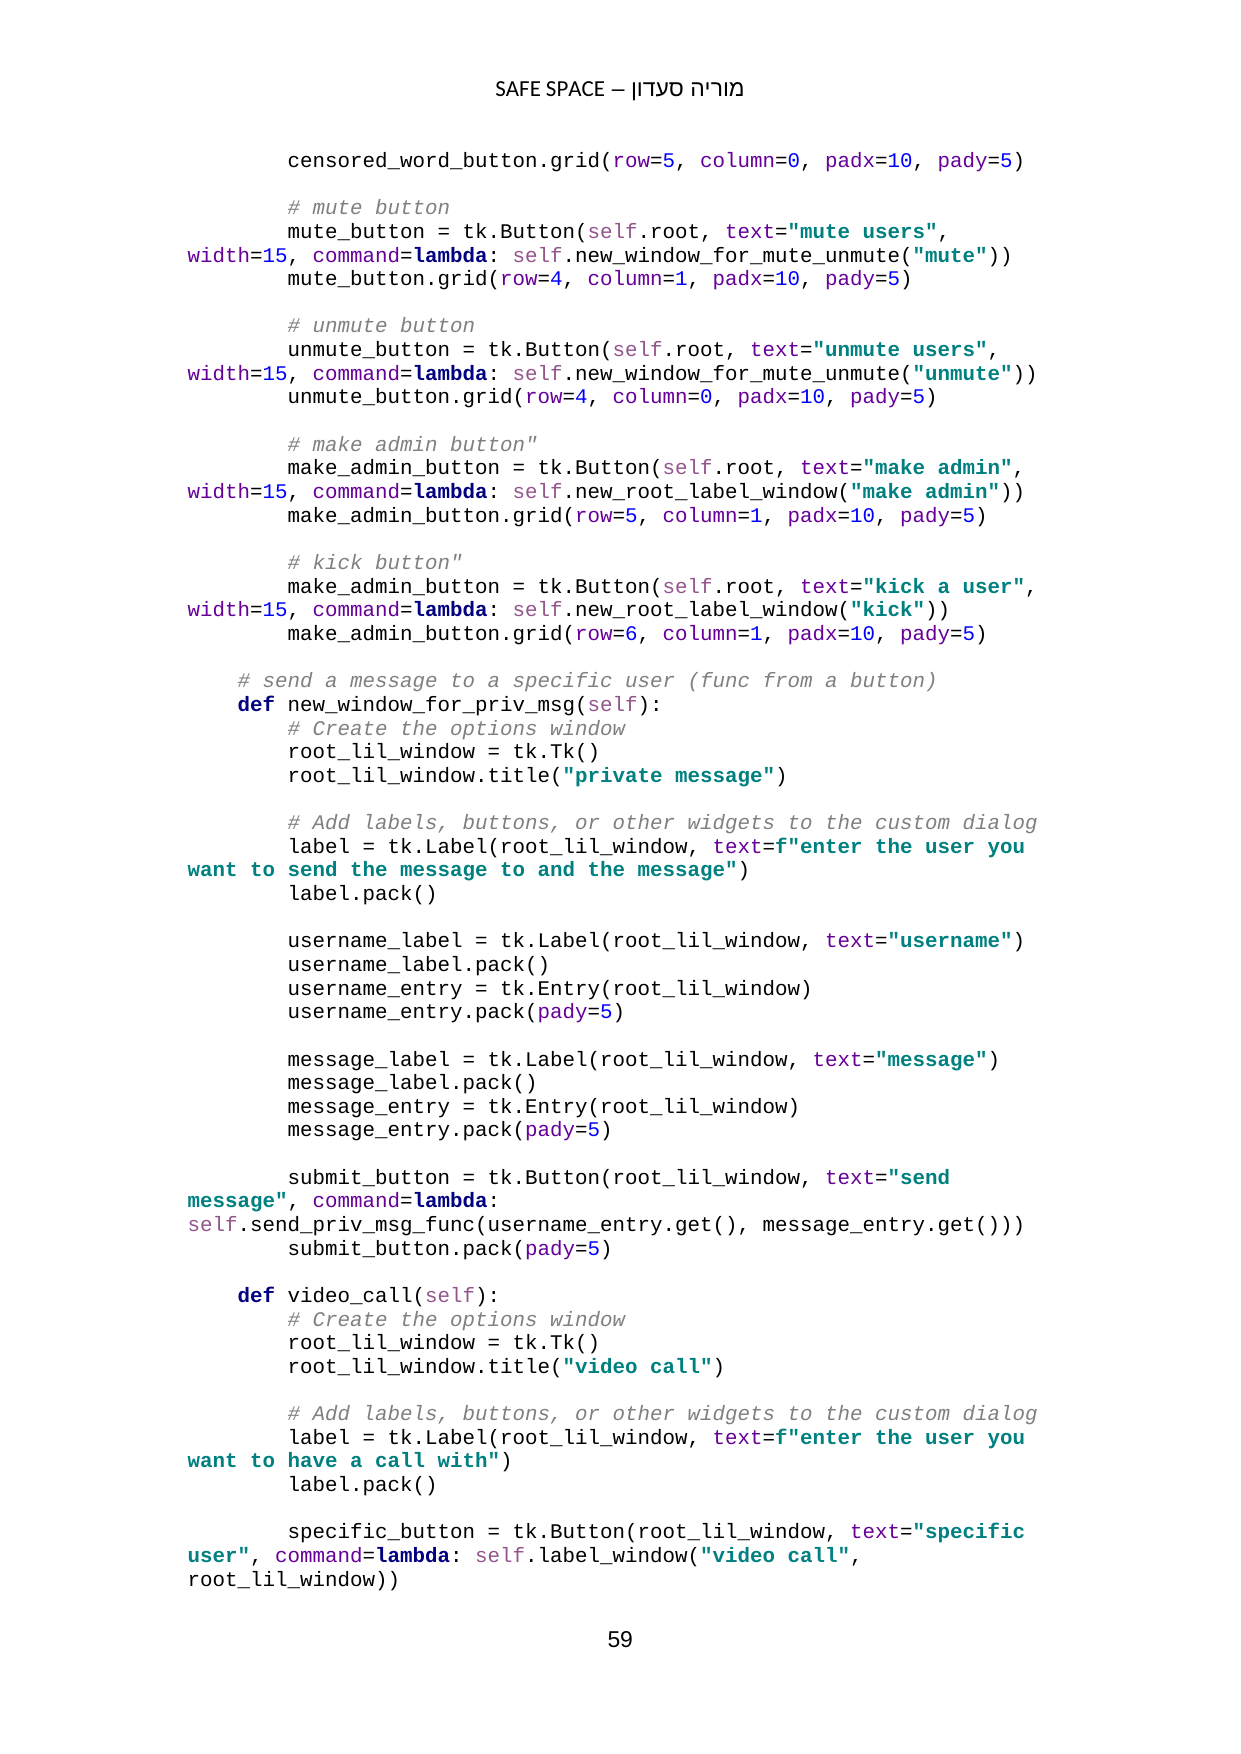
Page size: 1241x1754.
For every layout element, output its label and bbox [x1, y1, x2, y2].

text [187, 150, 1053, 1592]
